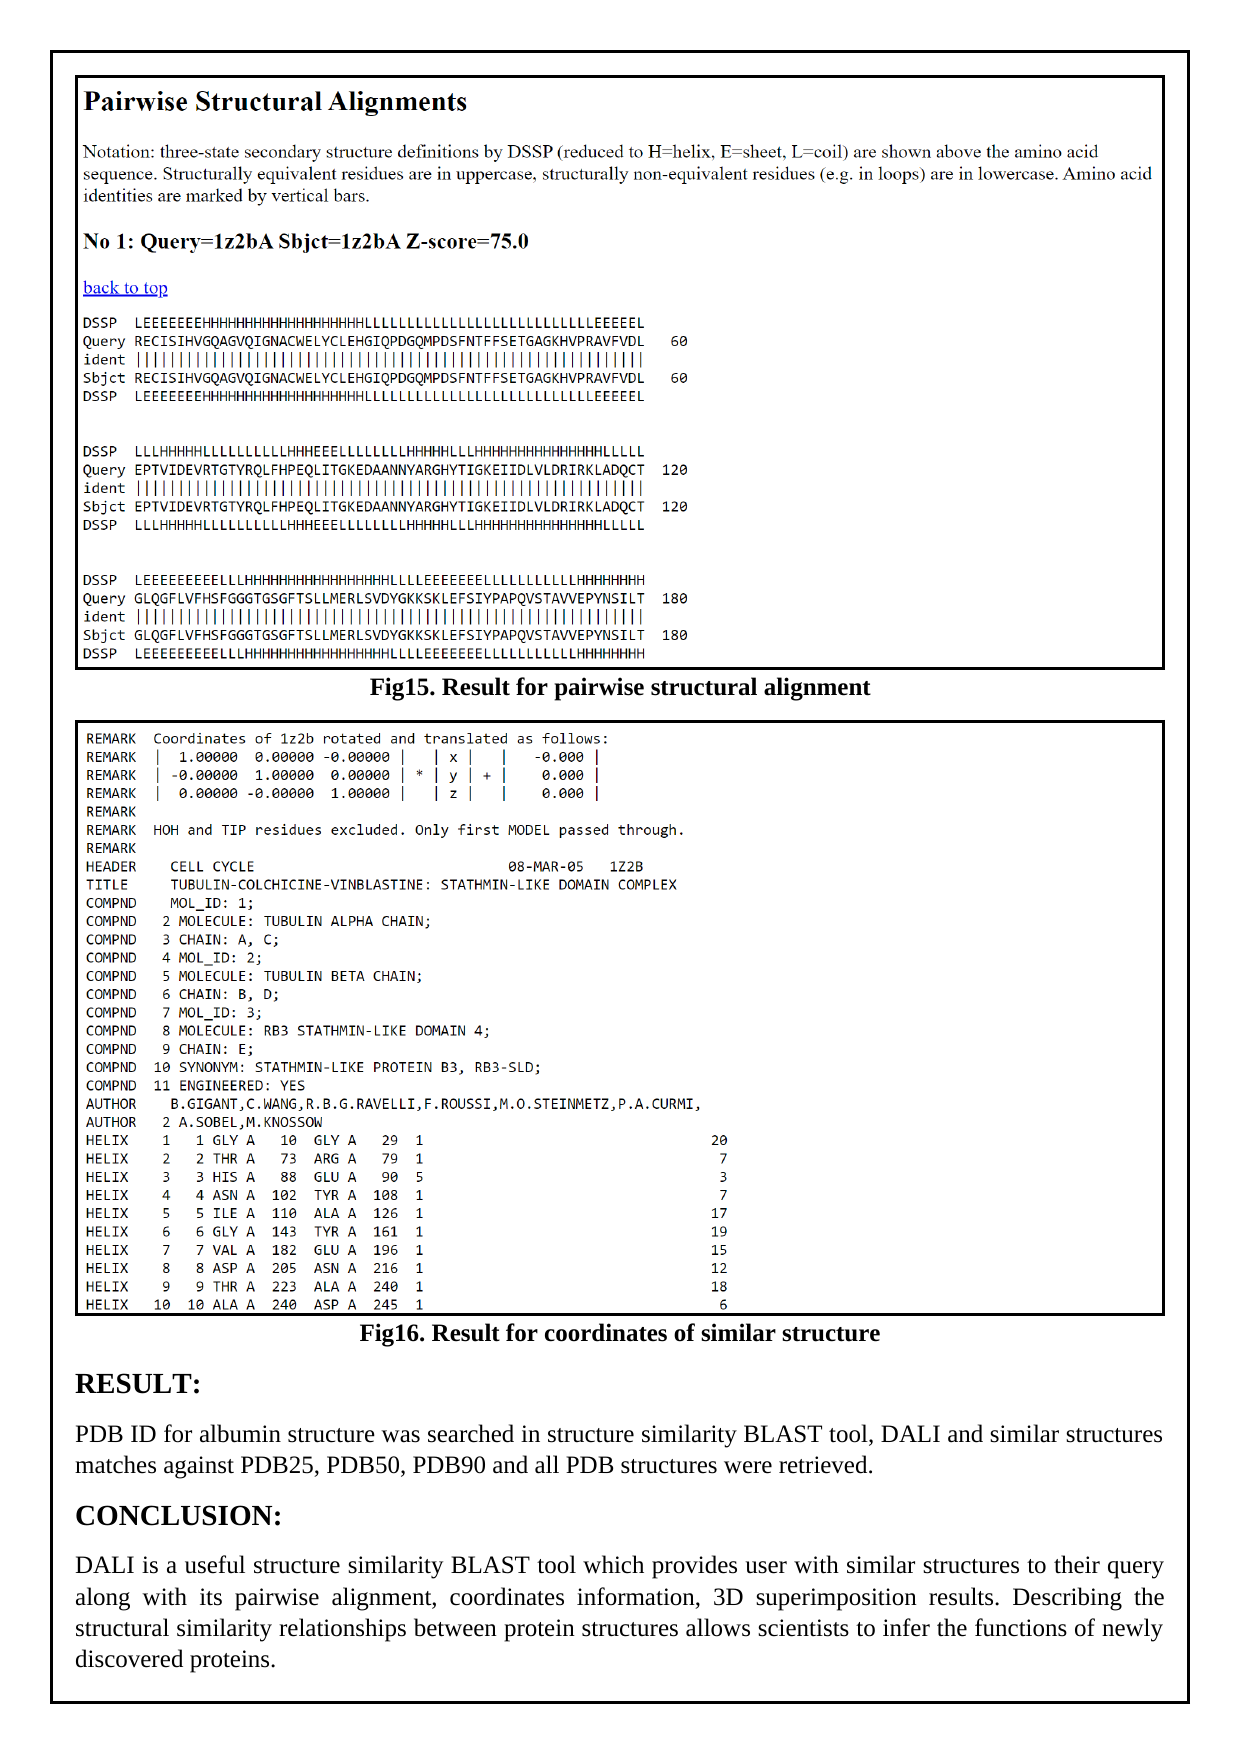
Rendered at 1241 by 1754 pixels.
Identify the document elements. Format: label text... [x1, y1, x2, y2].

picture [78, 78, 1162, 667]
picture [78, 723, 1162, 1313]
text DALI is a useful structure similarity BLAST tool which provides user with similar structures to their query along with its pairwise alignment, coordinates information, 3D superimposition results. Describing the structural similarity relationships between protein structures allows scientists to infer the functions of newly discovered proteins. [75, 1551, 1165, 1672]
text Fig15. Result for pairwise structural alignment [75, 670, 1165, 701]
text CONCLUSION: [75, 1498, 1165, 1531]
text Fig16. Result for coordinates of similar structure [75, 1316, 1165, 1347]
text RESULT: [75, 1366, 1165, 1400]
text PDB ID for albumin structure was searched in structure similarity BLAST tool, DALI and similar structures matches against PDB25, PDB50, PDB90 and all PDB structures were retrieved. [75, 1419, 1165, 1479]
